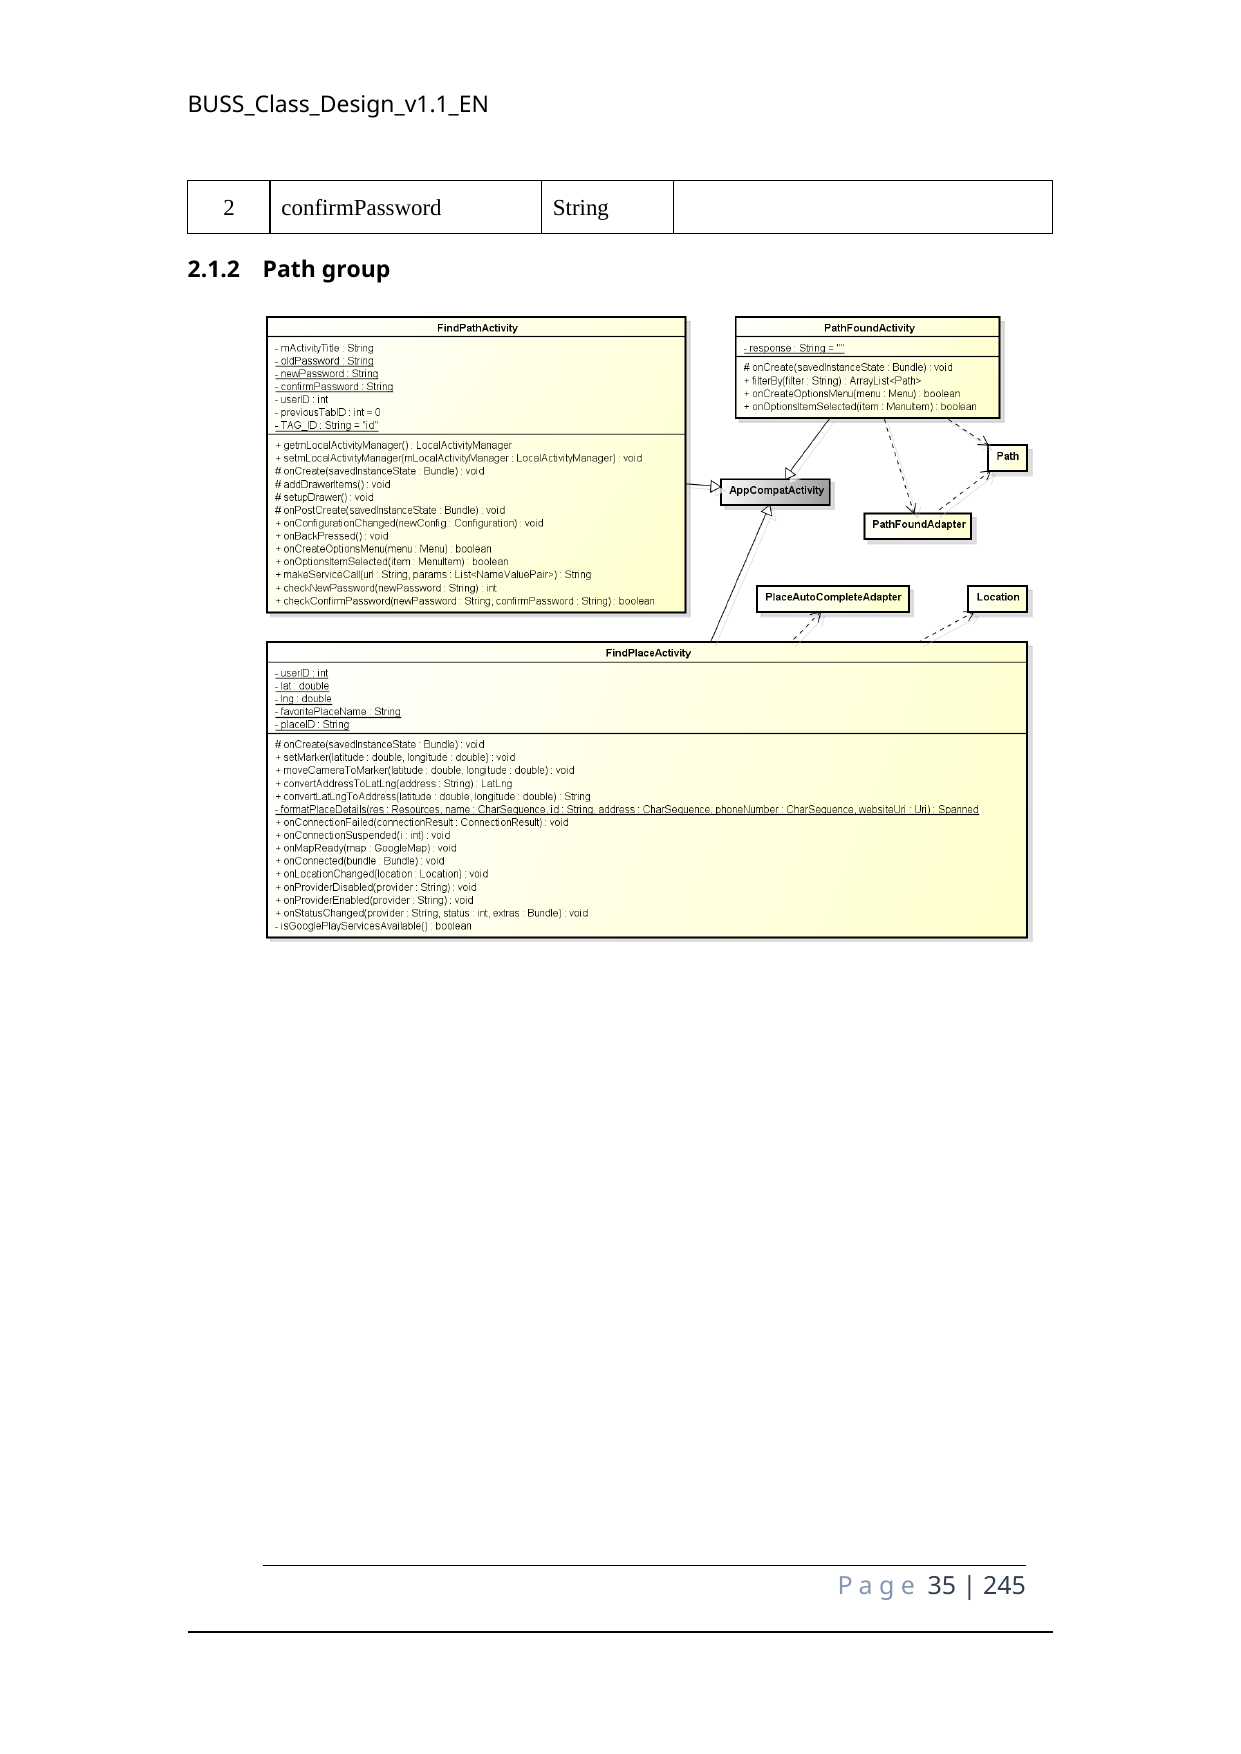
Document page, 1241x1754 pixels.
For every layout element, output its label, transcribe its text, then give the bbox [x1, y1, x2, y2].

table_cell String [542, 181, 673, 233]
table_cell 2 [188, 181, 269, 233]
table_cell [674, 181, 1052, 233]
subtitle Path group [187, 253, 1053, 284]
picture [262, 312, 1035, 942]
table_cell confirmPassword [271, 181, 541, 233]
